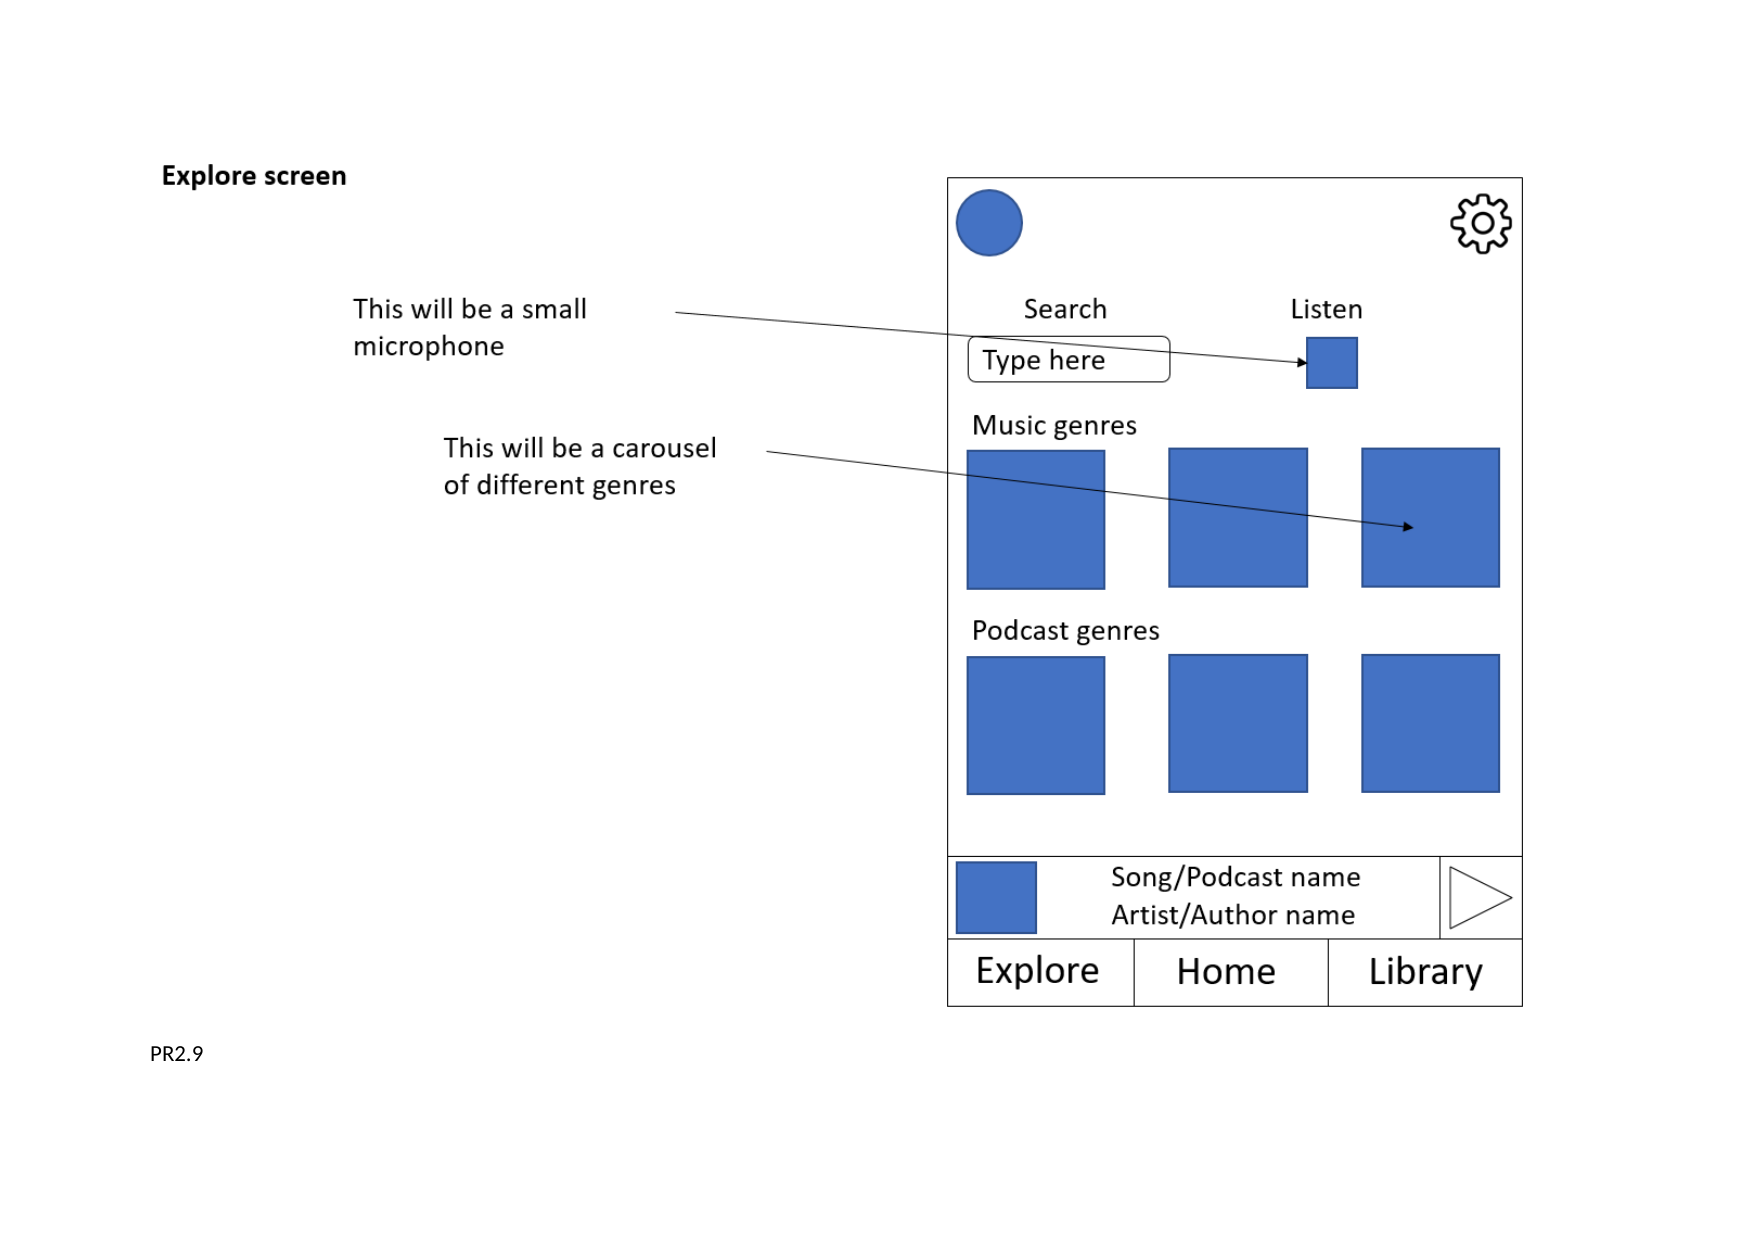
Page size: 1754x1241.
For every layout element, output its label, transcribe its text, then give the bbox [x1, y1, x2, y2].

text PR2.9 [150, 1039, 1604, 1068]
picture [150, 150, 1536, 1021]
